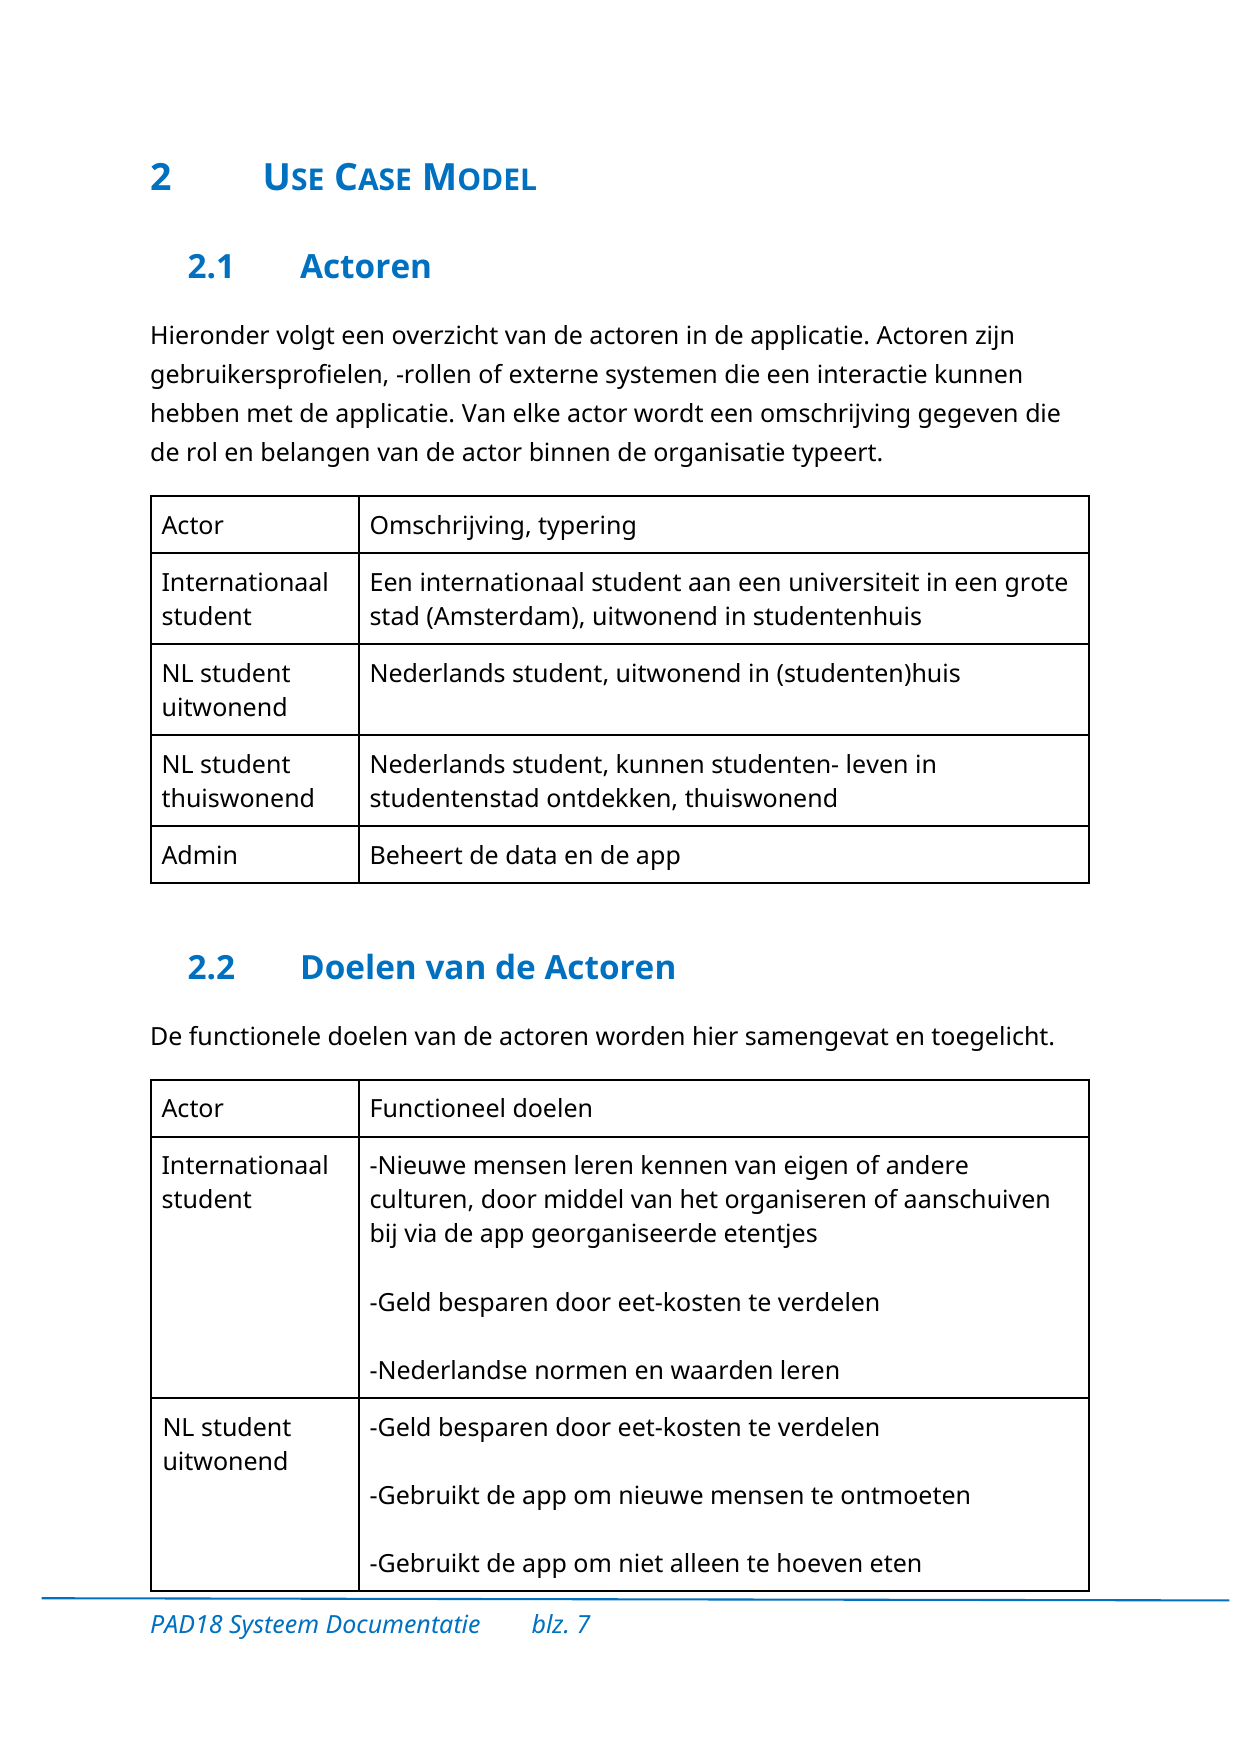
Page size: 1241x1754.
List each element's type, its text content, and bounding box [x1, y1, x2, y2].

table_cell NL student uitwonend [152, 645, 358, 734]
table_cell NL student uitwonend [152, 1399, 358, 1590]
subtitle Doelen van de Actoren [187, 944, 1090, 989]
table_cell NL student thuiswonend [152, 736, 358, 825]
text Hieronder volgt een overzicht van de actoren in de applicatie. Actoren zijn gebruikersprofielen, -rollen of externe systemen die een interactie kunnen hebben met de applicatie. Van elke actor wordt een omschrijving gegeven die de rol en belangen van de actor binnen de organisatie typeert. [150, 317, 1090, 469]
table_cell Internationaal student [152, 1138, 358, 1397]
table_cell Admin [152, 827, 358, 882]
table_header Functioneel doelen [360, 1081, 1088, 1136]
table_cell Een internationaal student aan een universiteit in een grote stad (Amsterdam), uitwonend in studentenhuis [360, 554, 1088, 643]
table_cell Nederlands student, kunnen studenten- leven in studentenstad ontdekken, thuiswonend [360, 736, 1088, 825]
table_cell -Nieuwe mensen leren kennen van eigen of andere culturen, door middel van het organiseren of aanschuiven bij via de app georganiseerde etentjes -Geld besparen door eet-kosten te verdelen -Nederlandse normen en waarden leren [360, 1138, 1088, 1397]
text De functionele doelen van de actoren worden hier samengevat en toegelicht. [150, 1018, 1090, 1053]
table_header Actor [152, 497, 358, 552]
table_cell -Geld besparen door eet-kosten te verdelen -Gebruikt de app om nieuwe mensen te ontmoeten -Gebruikt de app om niet alleen te hoeven eten [360, 1399, 1088, 1590]
table_cell Nederlands student, uitwonend in (studenten)huis [360, 645, 1088, 734]
table_header Actor [152, 1081, 358, 1136]
subtitle Use Case Model [150, 150, 1090, 201]
table_header Omschrijving, typering [360, 497, 1088, 552]
table_cell Internationaal student [152, 554, 358, 643]
table_cell Beheert de data en de app [360, 827, 1088, 882]
subtitle Actoren [187, 243, 1090, 288]
